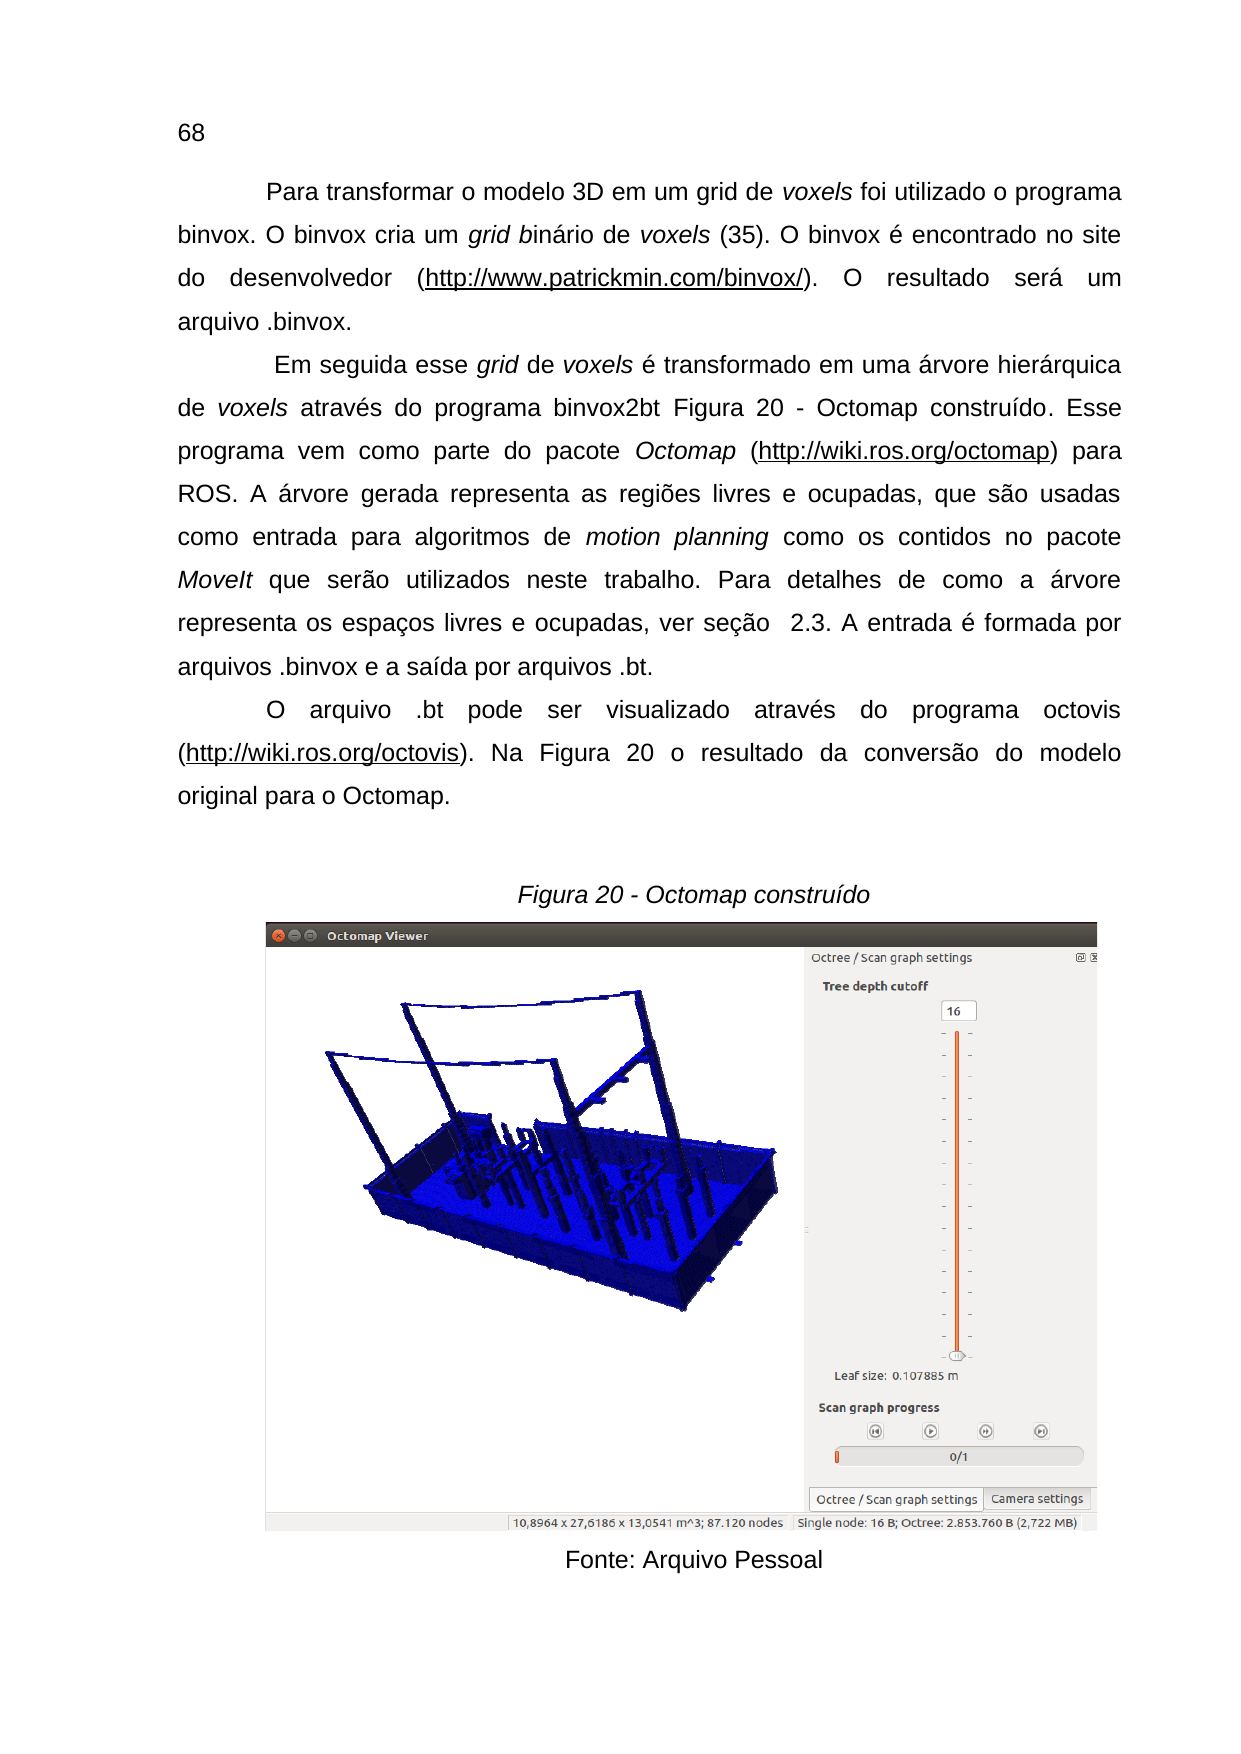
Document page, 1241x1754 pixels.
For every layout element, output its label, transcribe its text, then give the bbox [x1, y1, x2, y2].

text Figura 21 - Octomap construído [177, 880, 1122, 908]
picture [265, 922, 1098, 1531]
text Fonte: Arquivo Pessoal [177, 1545, 1122, 1574]
text Em seguida esse grid de voxels é transformado em uma árvore hierárquica de voxels através do programa binvox2bt Figura 21 - Octomap construído. Esse programa vem como parte do pacote Octomap (http://wiki.ros.org/octomap) para ROS. A árvore gerada representa as regiões livres e ocupadas, que são usadas como entrada para algoritmos de motion planning como os contidos no pacote MoveIt que serão utilizados neste trabalho. Para detalhes de como a árvore representa os espaços livres e ocupadas, ver seção 3.3. A entrada é formada por arquivos .binvox e a saída por arquivos .bt. [177, 350, 1122, 680]
text Para transformar o modelo 3D em um grid de voxels foi utilizado o programa binvox. O binvox cria um grid binário de voxels . O binvox é encontrado no site do desenvolvedor (http://www.patrickmin.com/binvox/). O resultado será um arquivo .binvox. [177, 177, 1122, 335]
text O arquivo .bt pode ser visualizado através do programa octovis (http://wiki.ros.org/octovis). Na Figura 21 o resultado da conversão do modelo original para o Octomap. [177, 695, 1122, 810]
